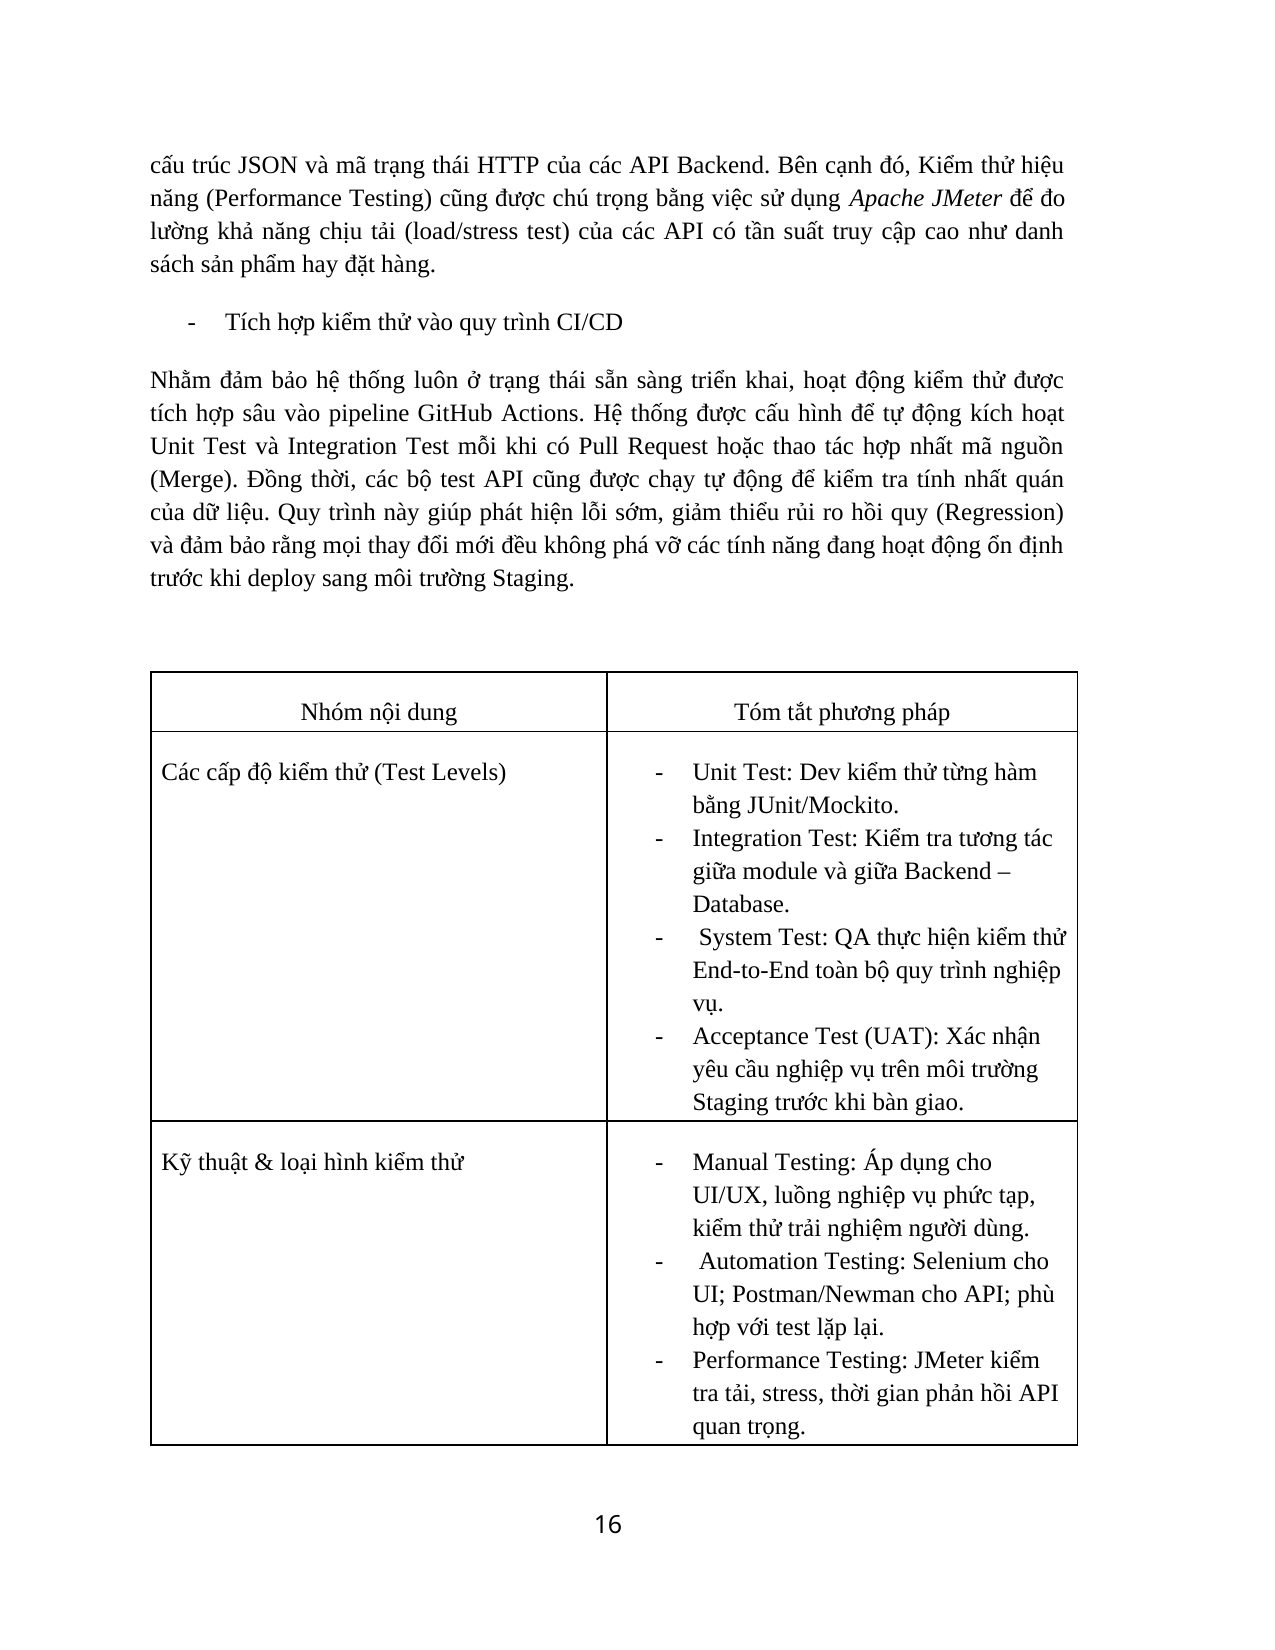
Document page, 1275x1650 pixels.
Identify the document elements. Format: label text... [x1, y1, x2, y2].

text Nhằm đảm bảo hệ thống luôn ở trạng thái sẵn sàng triển khai, hoạt động kiểm thử được tích hợp sâu vào pipeline GitHub Actions. Hệ thống được cấu hình để tự động kích hoạt Unit Test và Integration Test mỗi khi có Pull Request hoặc thao tác hợp nhất mã nguồn (Merge). Đồng thời, các bộ test API cũng được chạy tự động để kiểm tra tính nhất quán của dữ liệu. Quy trình này giúp phát hiện lỗi sớm, giảm thiểu rủi ro hồi quy (Regression) và đảm bảo rằng mọi thay đổi mới đều không phá vỡ các tính năng đang hoạt động ổn định trước khi deploy sang môi trường Staging. [150, 365, 1065, 592]
table_cell Unit Test: Dev kiểm thử từng hàm bằng JUnit/Mockito. Integration Test: Kiểm tra tương tác giữa module và giữa Backend – Database. System Test: QA thực hiện kiểm thử End-to-End toàn bộ quy trình nghiệp vụ. Acceptance Test (UAT): Xác nhận yêu cầu nghiệp vụ trên môi trường Staging trước khi bàn giao. [608, 732, 1077, 1120]
table_cell Các cấp độ kiểm thử (Test Levels) [152, 732, 606, 1120]
table_cell Kỹ thuật & loại hình kiểm thử [152, 1122, 606, 1444]
table_cell Manual Testing: Áp dụng cho UI/UX, luồng nghiệp vụ phức tạp, kiểm thử trải nghiệm người dùng. Automation Testing: Selenium cho UI; Postman/Newman cho API; phù hợp với test lặp lại. Performance Testing: JMeter kiểm tra tải, stress, thời gian phản hồi API quan trọng. [608, 1122, 1077, 1444]
table_header Nhóm nội dung [152, 673, 606, 731]
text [150, 150, 1065, 278]
table_header Tóm tắt phương pháp [608, 673, 1077, 731]
list Tích hợp kiểm thử vào quy trình CI/CD [187, 307, 1065, 336]
